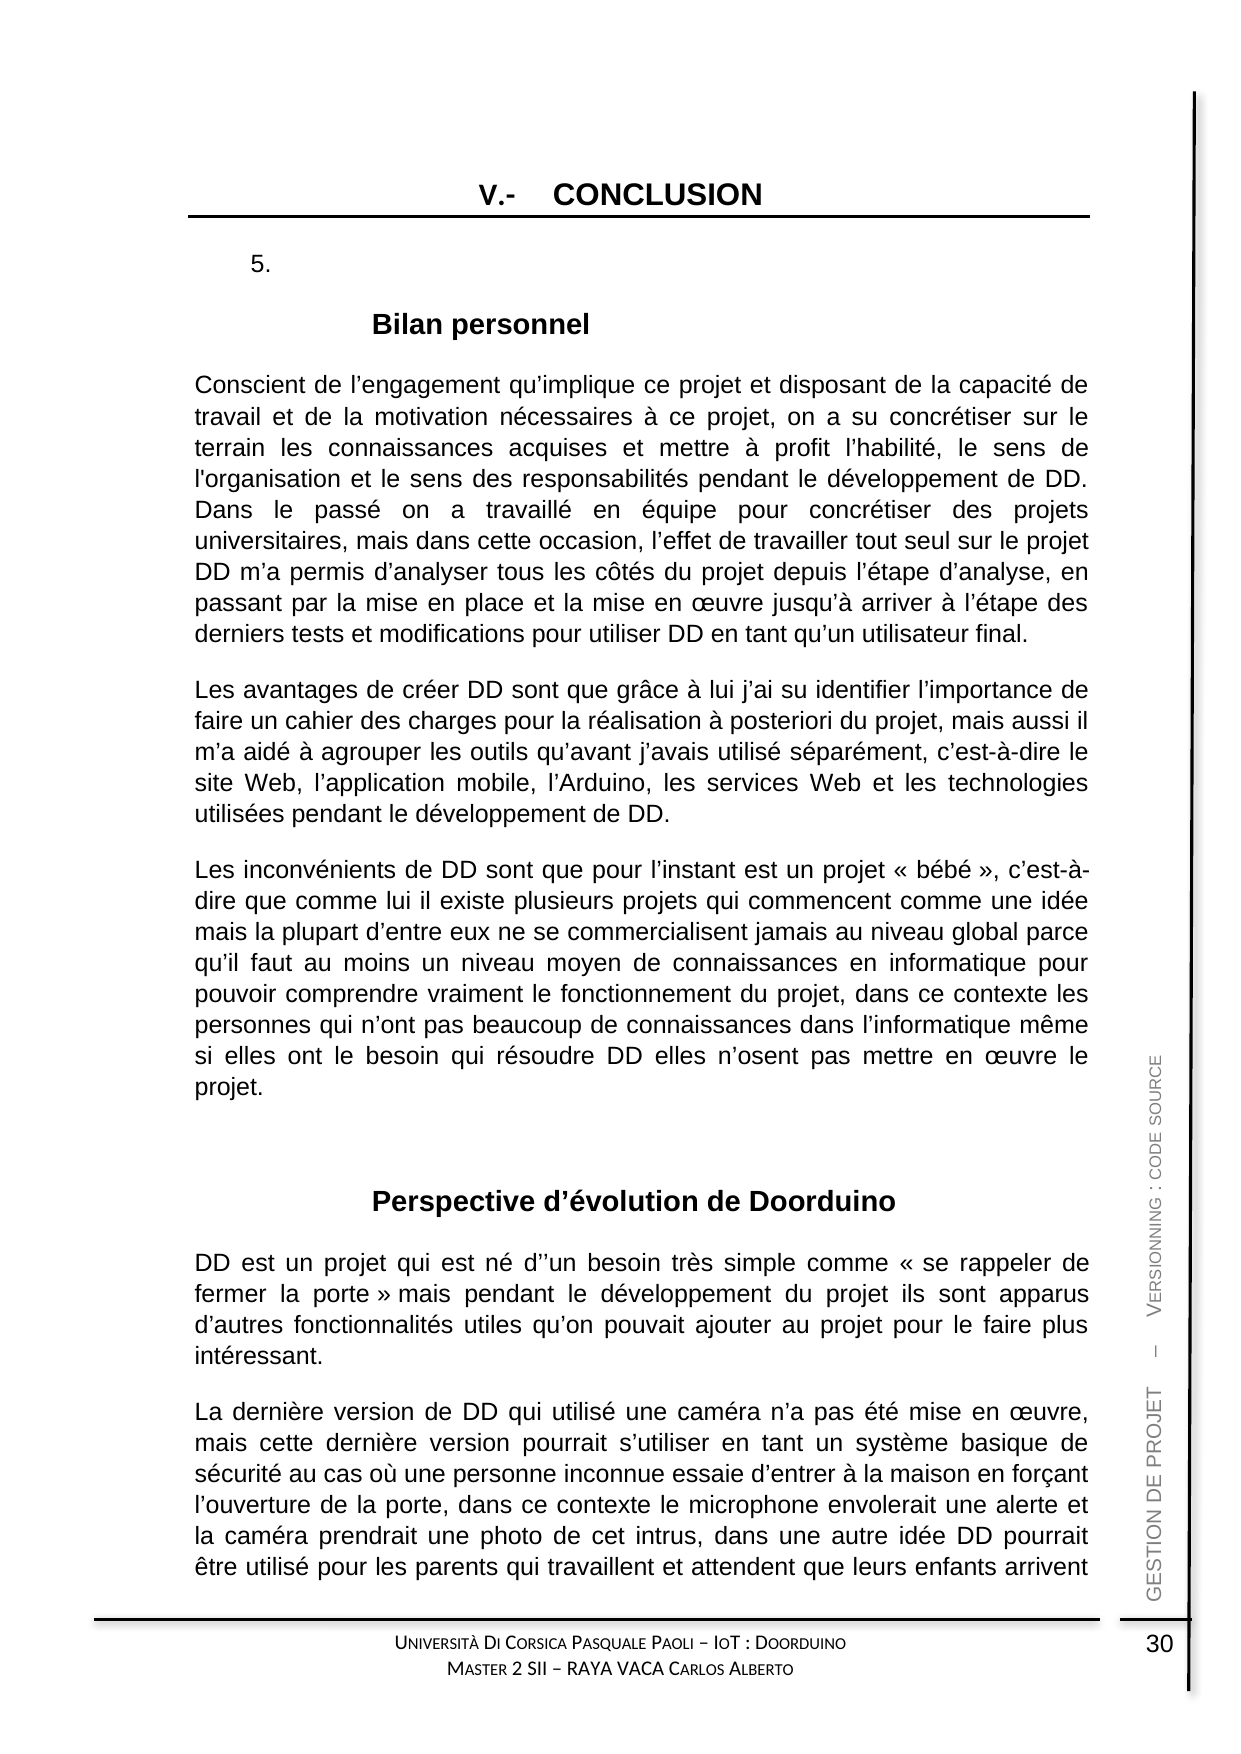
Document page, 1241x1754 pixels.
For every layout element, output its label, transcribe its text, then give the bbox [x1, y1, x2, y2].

text Les avantages de créer DD sont que grâce à lui j’ai su identifier l’importance de faire un cahier des charges pour la réalisation à posteriori du projet, mais aussi il m’a aidé à agrouper les outils qu’avant j’avais utilisé séparément, c’est-à-dire le site Web, l’application mobile, l’Arduino, les services Web et les technologies utilisées pendant le développement de DD. [194, 675, 1090, 828]
text DD est un projet qui est né d’’un besoin très simple comme « se rappeler de fermer la porte » mais pendant le développement du projet ils sont apparus d’autres fonctionnalités utiles qu’on pouvait ajouter au projet pour le faire plus intéressant. [194, 1248, 1090, 1370]
text Conscient de l’engagement qu’implique ce projet et disposant de la capacité de travail et de la motivation nécessaires à ce projet, on a su concrétiser sur le terrain les connaissances acquises et mettre à profit l’habilité, le sens de l'organisation et le sens des responsabilités pendant le développement de DD. Dans le passé on a travaillé en équipe pour concrétiser des projets universitaires, mais dans cette occasion, l’effet de travailler tout seul sur le projet DD m’a permis d’analyser tous les côtés du projet depuis l’étape d’analyse, en passant par la mise en place et la mise en œuvre jusqu’à arriver à l’étape des derniers tests et modifications pour utiliser DD en tant qu’un utilisateur final. [194, 371, 1090, 648]
text Les inconvénients de DD sont que pour l’instant est un projet « bébé », c’est-à-dire que comme lui il existe plusieurs projets qui commencent comme une idée mais la plupart d’entre eux ne se commercialisent jamais au niveau global parce qu’il faut au moins un niveau moyen de connaissances en informatique pour pouvoir comprendre vraiment le fonctionnement du projet, dans ce contexte les personnes qui n’ont pas beaucoup de connaissances dans l’informatique même si elles ont le besoin qui résoudre DD elles n’osent pas mettre en œuvre le projet. [194, 855, 1090, 1101]
text Bilan personnel [372, 307, 1090, 341]
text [194, 1397, 1090, 1581]
text CONCLUSION [187, 175, 1090, 218]
text Perspective d’évolution de Doorduino [372, 1184, 1090, 1218]
